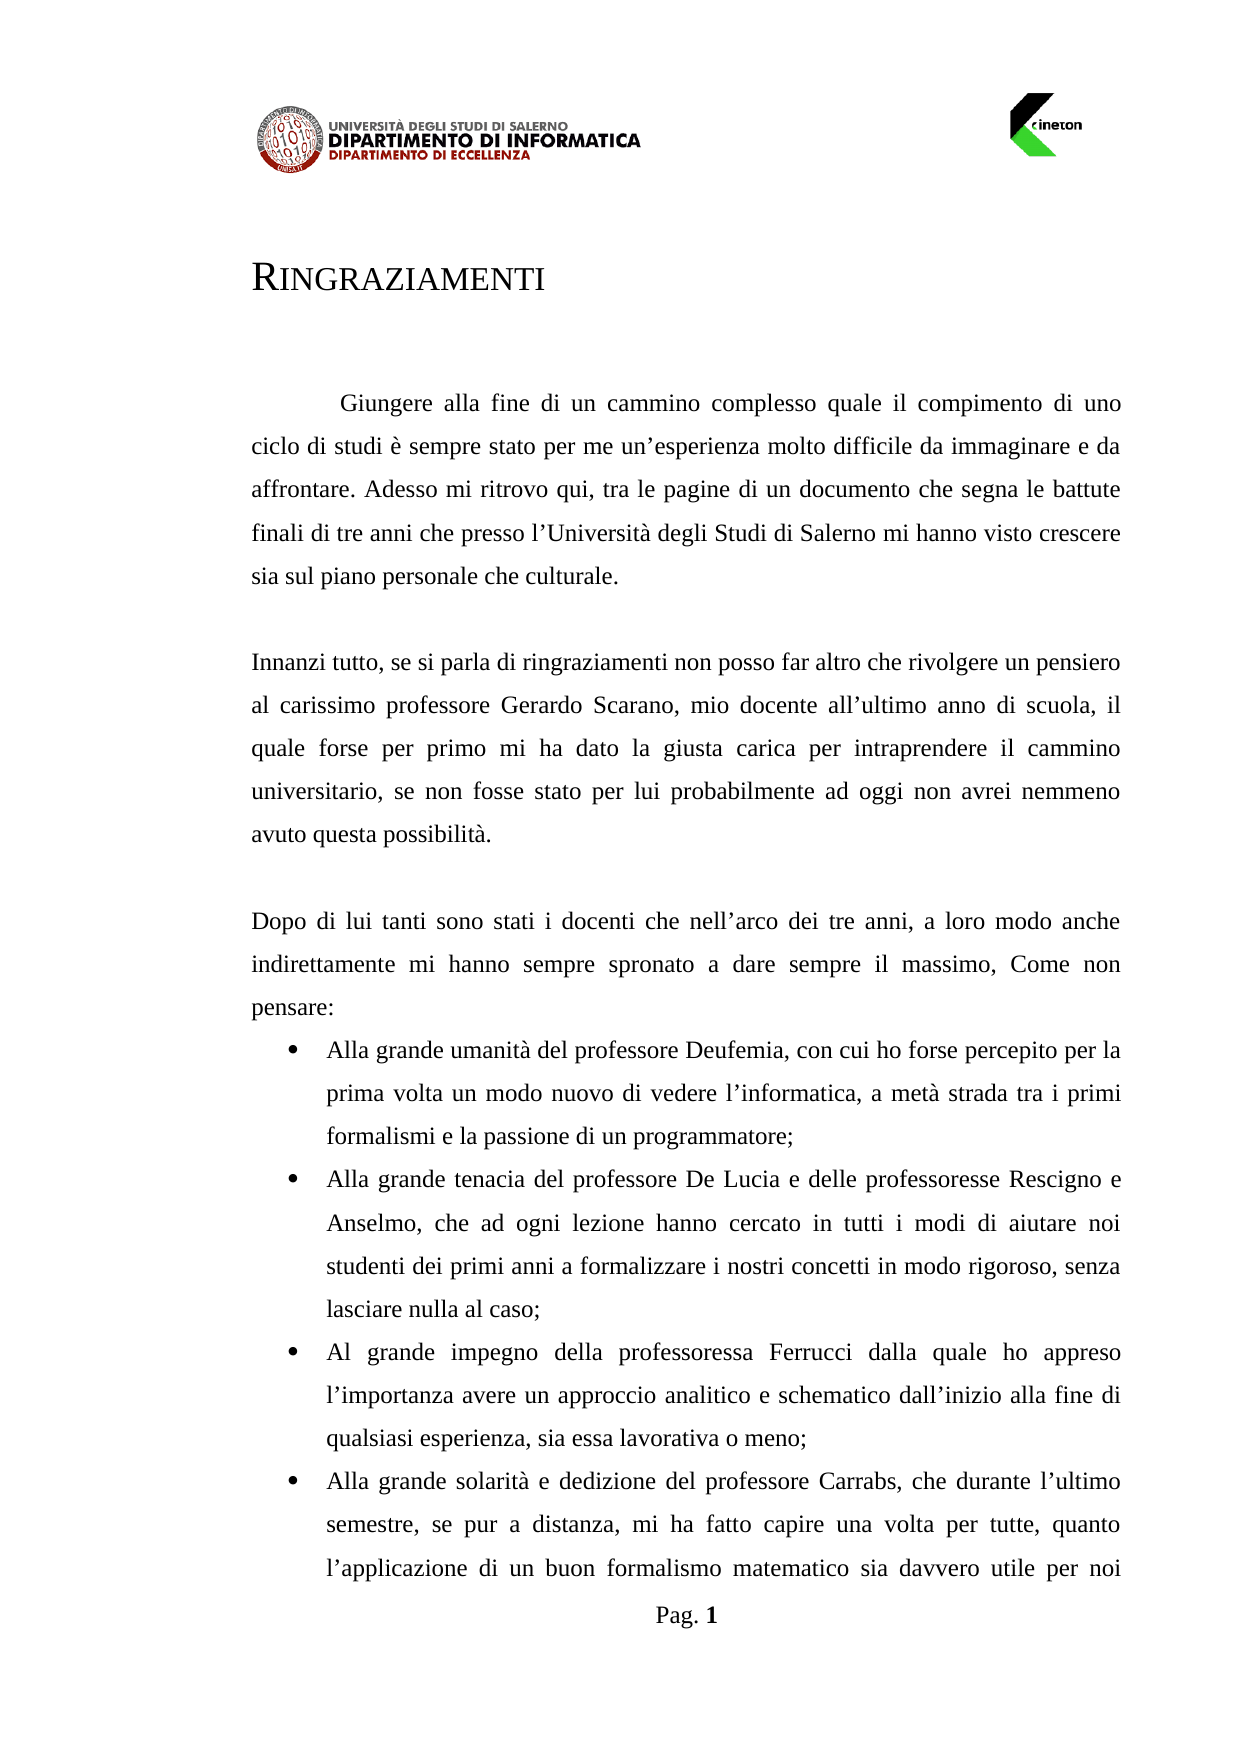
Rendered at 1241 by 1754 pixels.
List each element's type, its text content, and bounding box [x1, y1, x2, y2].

text Giungere alla fine di un cammino complesso quale il compimento di uno ciclo di studi è sempre stato per me un’esperienza molto difficile da immaginare e da affrontare. Adesso mi ritrovo qui, tra le pagine di un documento che segna le battute finali di tre anni che presso l’Università degli Studi di Salerno mi hanno visto crescere sia sul piano personale che culturale. [251, 388, 1122, 589]
text Innanzi tutto, se si parla di ringraziamenti non posso far altro che rivolgere un pensiero al carissimo professore Gerardo Scarano, mio docente all’ultimo anno di scuola, il quale forse per primo mi ha dato la giusta carica per intraprendere il cammino universitario, se non fosse stato per lui probabilmente ad oggi non avrei nemmeno avuto questa possibilità. [251, 647, 1122, 848]
list Alla grande tenacia del professore De Lucia e delle professoresse Rescigno e Anselmo, che ad ogni lezione hanno cercato in tutti i modi di aiutare noi studenti dei primi anni a formalizzare i nostri concetti in modo rigoroso, senza lasciare nulla al caso; [288, 1164, 1122, 1323]
text Ringraziamenti [251, 252, 1122, 299]
list Al grande impegno della professoressa Ferrucci dalla quale ho appreso l’importanza avere un approccio analitico e schematico dall’inizio alla fine di qualsiasi esperienza, sia essa lavorativa o meno; [288, 1337, 1122, 1452]
picture [987, 73, 1102, 177]
text Dopo di lui tanti sono stati i docenti che nell’arco dei tre anni, a loro modo anche indirettamente mi hanno sempre spronato a dare sempre il massimo, Come non pensare: [251, 906, 1122, 1021]
list Alla grande umanità del professore Deufemia, con cui ho forse percepito per la prima volta un modo nuovo di vedere l’informatica, a metà strada tra i primi formalismi e la passione di un programmatore; [288, 1035, 1122, 1150]
picture [251, 102, 645, 177]
